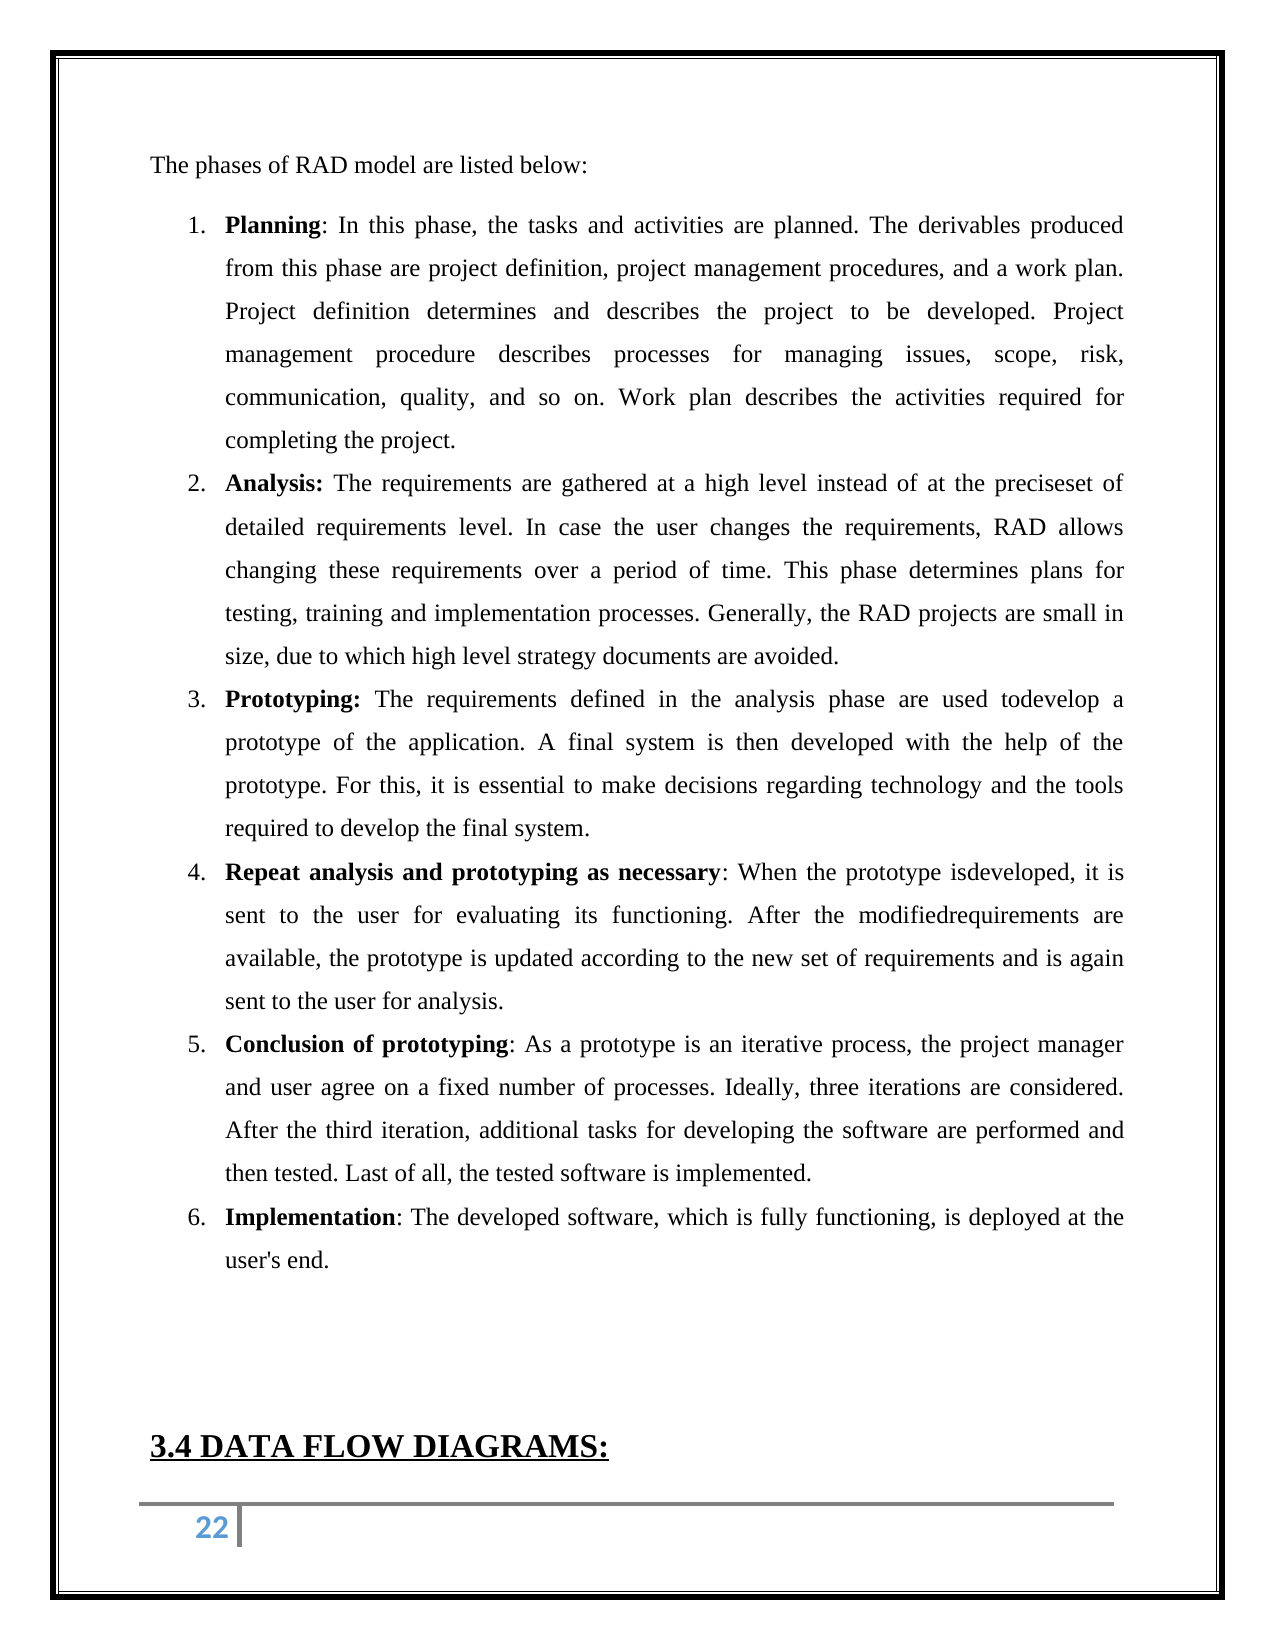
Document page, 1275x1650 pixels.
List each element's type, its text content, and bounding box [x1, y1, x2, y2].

list Implementation: The developed software, which is fully functioning, is deployed at the user's end. [187, 1202, 1125, 1273]
text The phases of RAD model are listed below: [150, 150, 1125, 179]
list Planning: In this phase, the tasks and activities are planned. The derivables produced from this phase are project definition, project management procedures, and a work plan. Project definition determines and describes the project to be developed. Project management procedure describes processes for managing issues, scope, risk, communication, quality, and so on. Work plan describes the activities required for completing the project. [187, 210, 1125, 454]
text 3.4 DATA FLOW DIAGRAMS: [150, 1426, 1125, 1464]
list Analysis: The requirements are gathered at a high level instead of at the preciseset of detailed requirements level. In case the user changes the requirements, RAD allows changing these requirements over a period of time. This phase determines plans for testing, training and implementation processes. Generally, the RAD projects are small in size, due to which high level strategy documents are avoided. [187, 468, 1125, 670]
list Conclusion of prototyping: As a prototype is an iterative process, the project manager and user agree on a fixed number of processes. Ideally, three iterations are considered. After the third iteration, additional tasks for developing the software are performed and then tested. Last of all, the tested software is implemented. [187, 1029, 1125, 1187]
list Prototyping: The requirements defined in the analysis phase are used todevelop a prototype of the application. A final system is then developed with the help of the prototype. For this, it is essential to make decisions regarding technology and the tools required to develop the final system. [187, 684, 1125, 842]
list Repeat analysis and prototyping as necessary: When the prototype isdeveloped, it is sent to the user for evaluating its functioning. After the modifiedrequirements are available, the prototype is updated according to the new set of requirements and is again sent to the user for analysis. [187, 857, 1125, 1015]
